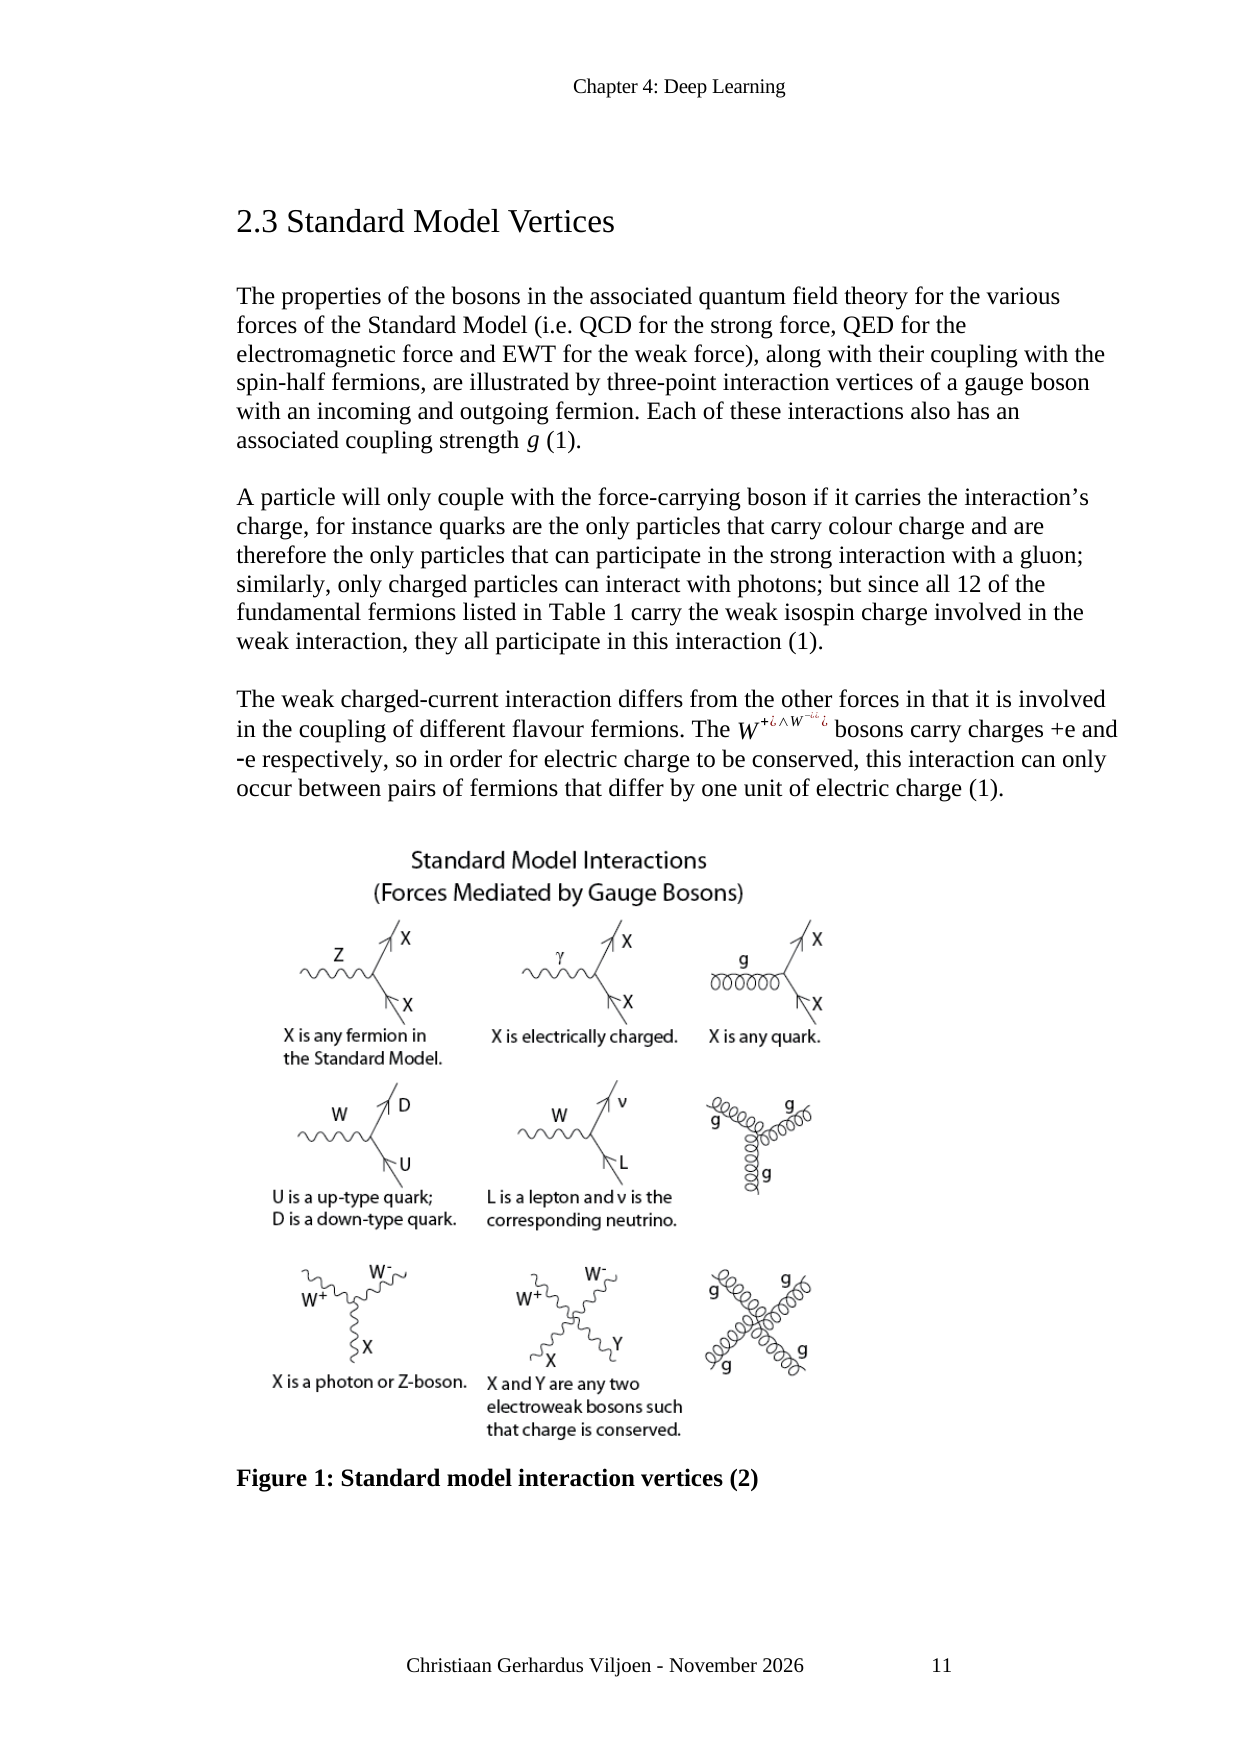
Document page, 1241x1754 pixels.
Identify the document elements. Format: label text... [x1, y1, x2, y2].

text The properties of the bosons in the associated quantum field theory for the various forces of the Standard Model (i.e. QCD for the strong force, QED for the electromagnetic force and EWT for the weak force), along with their coupling with the spin-half fermions, are illustrated by three-point interaction vertices of a gauge boson with an incoming and outgoing fermion. Each of these interactions also has an associated coupling strength . [236, 281, 1122, 454]
text The weak charged-current interaction differs from the other forces in that it is involved in the coupling of different flavour fermions. The bosons carry charges +e and e respectively, so in order for electric charge to be conserved, this interaction can only occur between pairs of fermions that differ by one unit of electric charge . [236, 684, 1122, 802]
text Figure 1: Standard model interaction vertices [236, 1463, 1122, 1492]
subtitle Standard Model Vertices [236, 202, 1122, 240]
picture [236, 830, 854, 1463]
text A particle will only couple with the force-carrying boson if it carries the interaction’s charge, for instance quarks are the only particles that carry colour charge and are therefore the only particles that can participate in the strong interaction with a gluon; similarly, only charged particles can interact with photons; but since all 12 of the fundamental fermions listed in Table 1 carry the weak isospin charge involved in the weak interaction, they all participate in this interaction . [236, 482, 1122, 655]
